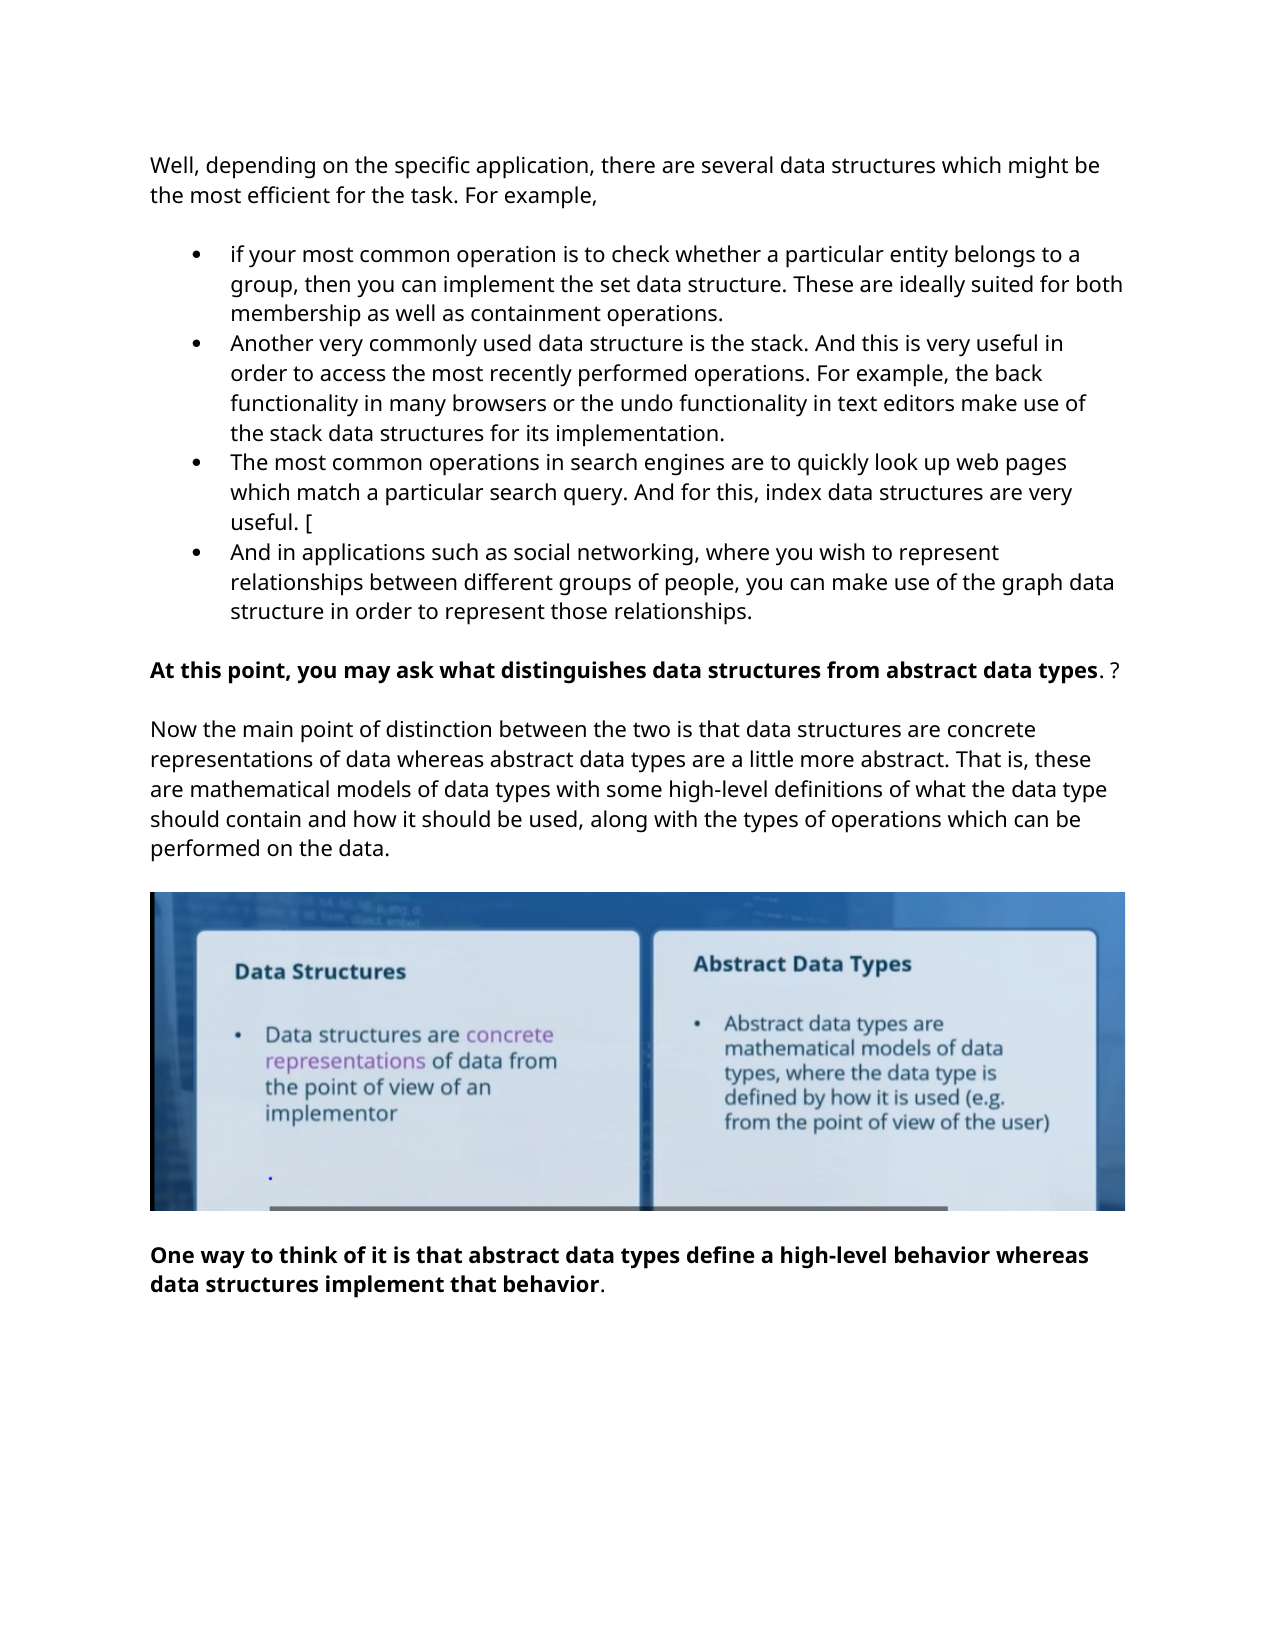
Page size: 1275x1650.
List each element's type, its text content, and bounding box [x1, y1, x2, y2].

list if your most common operation is to check whether a particular entity belongs to a group, then you can implement the set data structure. These are ideally suited for both membership as well as containment operations. [193, 239, 1125, 328]
list And in applications such as social networking, where you wish to represent relationships between different groups of people, you can make use of the graph data structure in order to represent those relationships. [193, 537, 1125, 626]
list Another very commonly used data structure is the stack. And this is very useful in order to access the most recently performed operations. For example, the back functionality in many browsers or the undo functionality in text editors make use of the stack data structures for its implementation. [193, 328, 1125, 447]
list The most common operations in search engines are to quickly look up web pages which match a particular search query. And for this, index data structures are very useful. [ [193, 447, 1125, 537]
picture [150, 892, 1125, 1211]
text Well, depending on the specific application, there are several data structures which might be the most efficient for the task. For example, [150, 150, 1125, 209]
text Now the main point of distinction between the two is that data structures are concrete representations of data whereas abstract data types are a little more abstract. That is, these are mathematical models of data types with some high-level definitions of what the data type should contain and how it should be used, along with the types of operations which can be performed on the data. [150, 714, 1125, 863]
text At this point, you may ask what distinguishes data structures from abstract data types. ? [150, 655, 1125, 685]
text One way to think of it is that abstract data types define a high-level behavior whereas data structures implement that behavior. [150, 1239, 1125, 1299]
